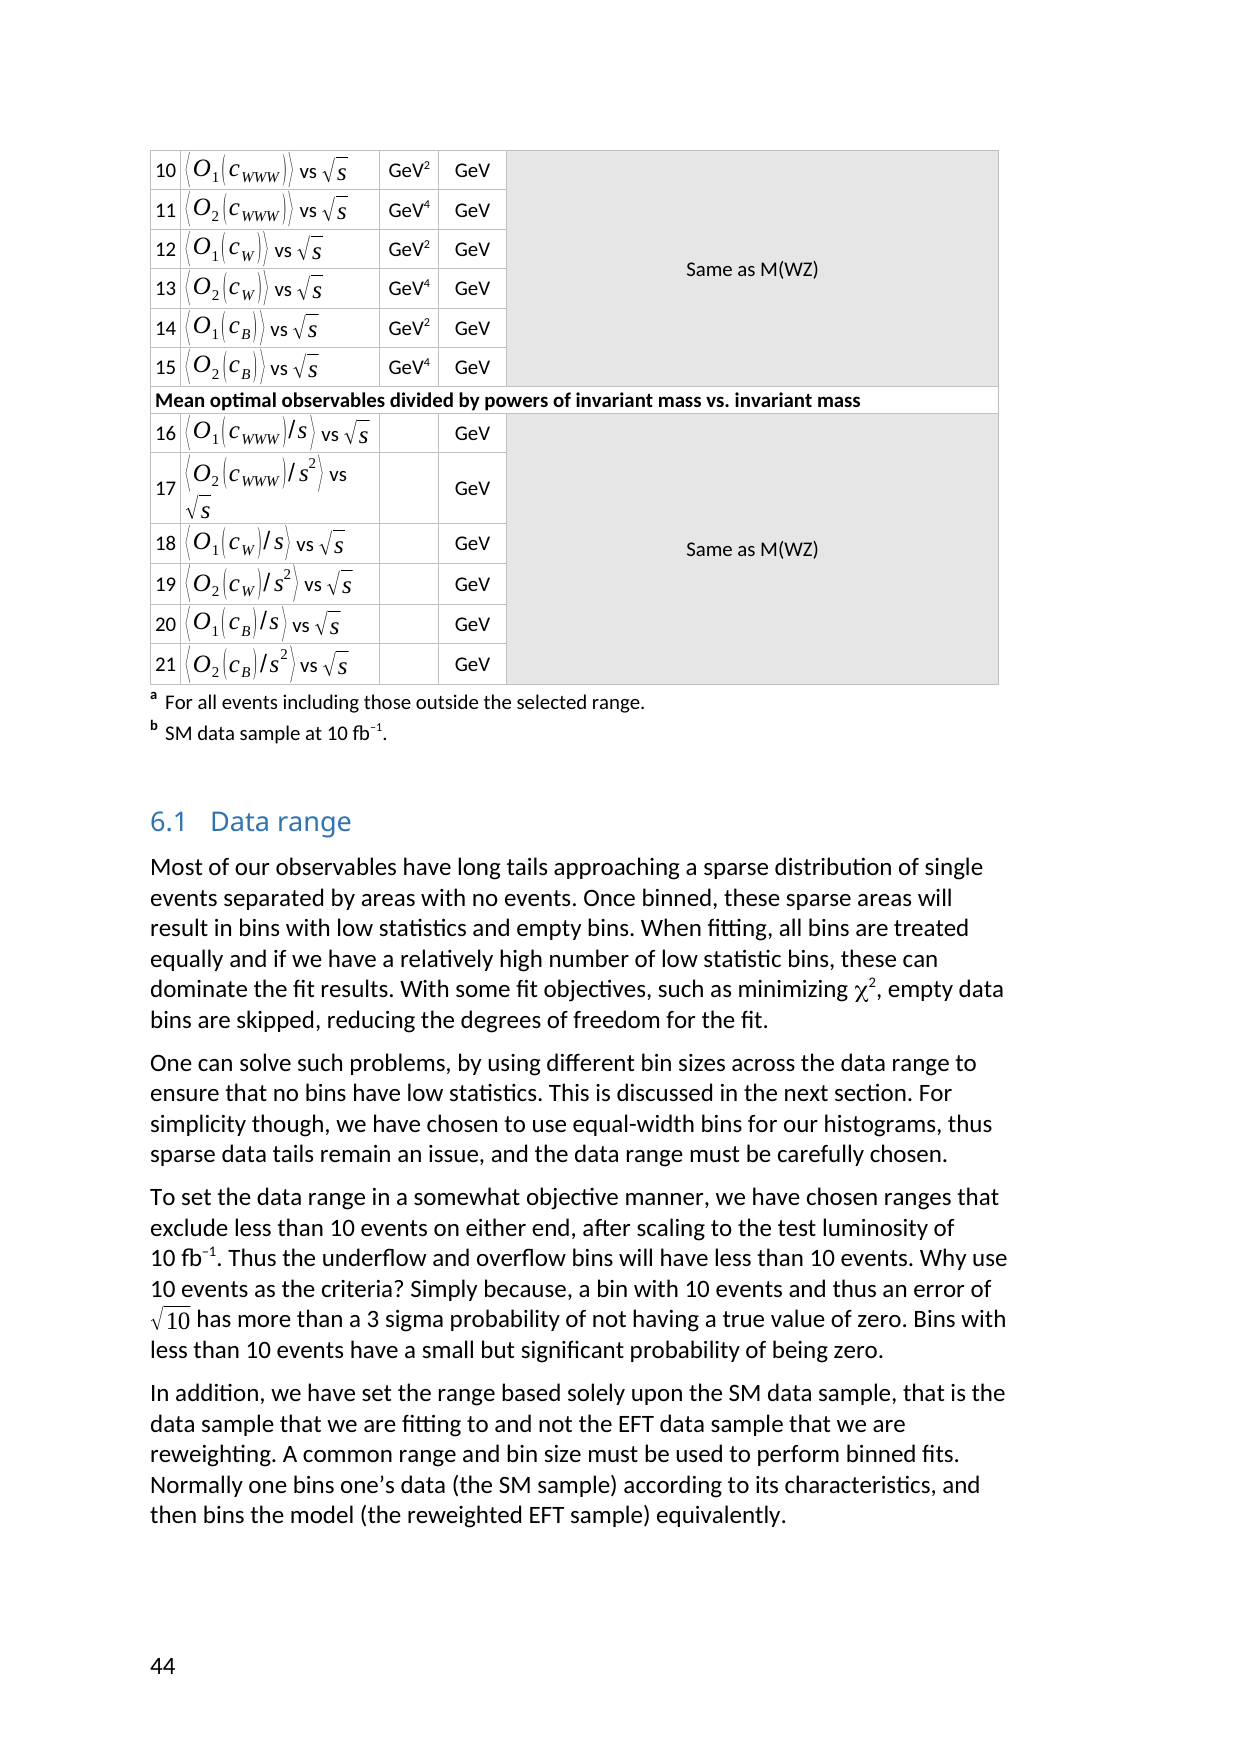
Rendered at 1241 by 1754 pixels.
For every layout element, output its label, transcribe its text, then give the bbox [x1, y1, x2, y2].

table_cell GeV2 [380, 309, 438, 347]
table_cell GeV [439, 605, 506, 643]
table_cell GeV [439, 564, 506, 604]
table_cell 14 [151, 309, 180, 347]
table_cell vs [181, 644, 379, 684]
text One can solve such problems, by using different bin sizes across the data range to ensure that no bins have low statistics. This is discussed in the next section. For simplicity though, we have chosen to use equal-width bins for our histograms, thus sparse data tails remain an issue, and the data range must be carefully chosen. [150, 1047, 1015, 1169]
table_cell Same as M(WZ) [507, 414, 998, 684]
table_cell 21 [151, 644, 180, 684]
table_cell vs [181, 564, 379, 604]
table_cell GeV2 [380, 151, 438, 189]
table_cell GeV4 [380, 269, 438, 307]
list For all events including those outside the selected range. [150, 685, 1015, 716]
table_cell GeV4 [380, 348, 438, 386]
text To set the data range in a somewhat objective manner, we have chosen ranges that exclude less than 10 events on either end, after scaling to the test luminosity of 10 fb–1. Thus the underflow and overflow bins will have less than 10 events. Why use 10 events as the criteria? Simply because, a bin with 10 events and thus an error of has more than a 3 sigma probability of not having a true value of zero. Bins with less than 10 events have a small but significant probability of being zero. [150, 1182, 1015, 1365]
table_cell GeV [439, 524, 506, 562]
table_cell vs [181, 190, 379, 229]
table_cell vs [181, 453, 379, 523]
table_cell 16 [151, 414, 180, 452]
table_cell GeV2 [380, 230, 438, 268]
table_cell [380, 644, 438, 684]
table_cell vs [181, 309, 379, 347]
text In addition, we have set the range based solely upon the SM data sample, that is the data sample that we are fitting to and not the EFT data sample that we are reweighting. A common range and bin size must be used to perform binned fits. Normally one bins one’s data (the SM sample) according to its characteristics, and then bins the model (the reweighted EFT sample) equivalently. [150, 1377, 1015, 1530]
table_cell vs [181, 605, 379, 643]
table_cell GeV [439, 644, 506, 684]
table_cell vs [181, 524, 379, 562]
table_cell vs [181, 230, 379, 268]
table_cell 18 [151, 524, 180, 562]
table_cell 20 [151, 605, 180, 643]
table_cell 13 [151, 269, 180, 307]
table_cell 19 [151, 564, 180, 604]
table_cell GeV [439, 269, 506, 307]
table_cell Same as M(WZ) [507, 151, 998, 386]
table_cell GeV [439, 190, 506, 229]
subtitle Data range [150, 802, 1015, 839]
table_cell GeV [439, 230, 506, 268]
table_cell GeV [439, 414, 506, 452]
table_cell 17 [151, 453, 180, 523]
table_cell GeV [439, 453, 506, 523]
table_cell Mean optimal observables divided by powers of invariant mass vs. invariant mass [151, 387, 998, 413]
table_cell GeV [439, 348, 506, 386]
table_cell 11 [151, 190, 180, 229]
text Most of our observables have long tails approaching a sparse distribution of single events separated by areas with no events. Once binned, these sparse areas will result in bins with low statistics and empty bins. When fitting, all bins are treated equally and if we have a relatively high number of low statistic bins, these can dominate the fit results. With some fit objectives, such as minimizing 2, empty data bins are skipped, reducing the degrees of freedom for the fit. [150, 851, 1015, 1034]
table_cell [380, 453, 438, 523]
table_cell vs [181, 414, 379, 452]
table_cell 15 [151, 348, 180, 386]
table_cell GeV [439, 151, 506, 189]
table_cell 10 [151, 151, 180, 189]
table_cell 12 [151, 230, 180, 268]
table_cell [380, 524, 438, 562]
table_cell vs [181, 348, 379, 386]
table_cell [380, 564, 438, 604]
list SM data sample at 10 fb–1. [150, 716, 1015, 746]
table_cell [380, 605, 438, 643]
table_cell vs [181, 269, 379, 307]
table_cell GeV [439, 309, 506, 347]
table_cell vs [181, 151, 379, 189]
table_cell GeV4 [380, 190, 438, 229]
table_cell [380, 414, 438, 452]
